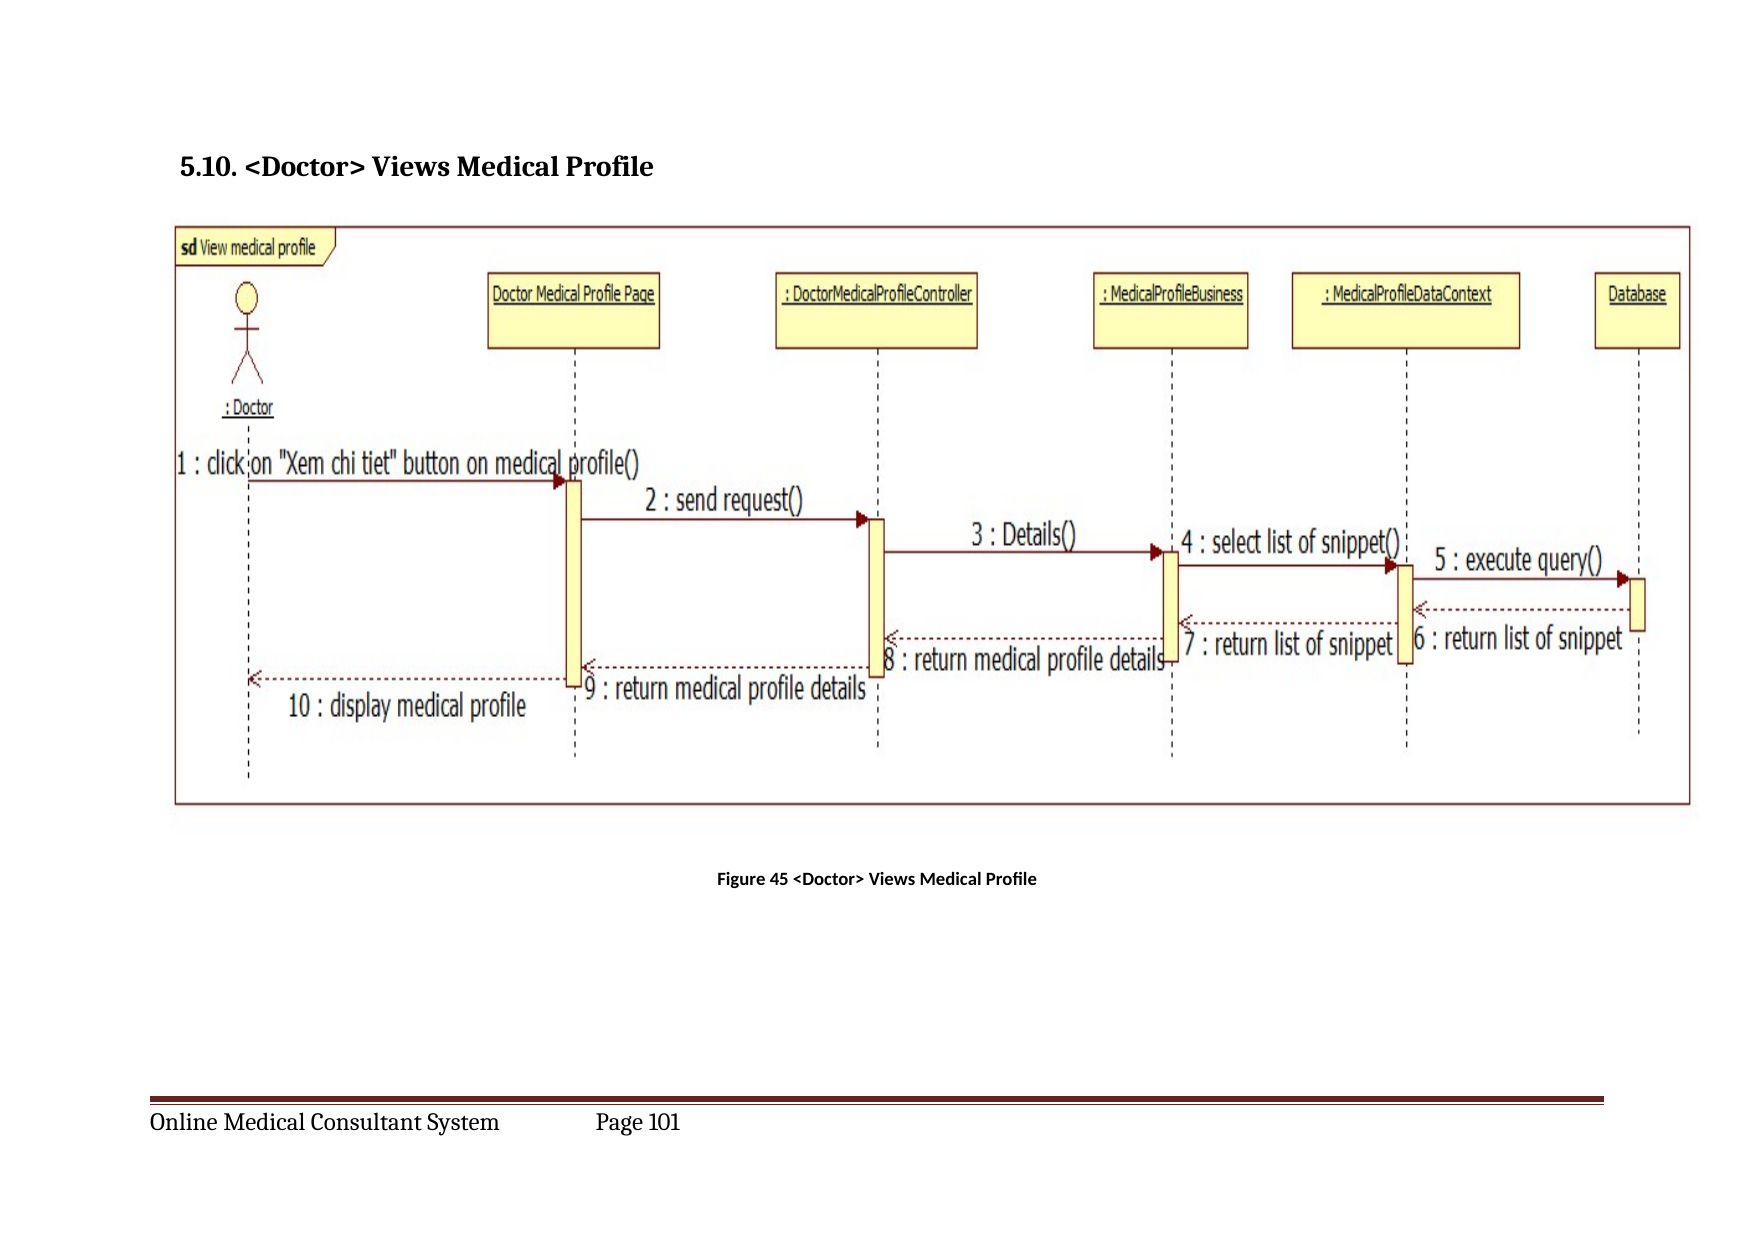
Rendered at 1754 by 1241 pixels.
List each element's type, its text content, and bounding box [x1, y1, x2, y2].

picture [150, 188, 1714, 842]
text Figure 42 <Doctor> Views Medical Profile [150, 867, 1604, 890]
subtitle <Doctor> Views Medical Profile [180, 150, 1604, 183]
